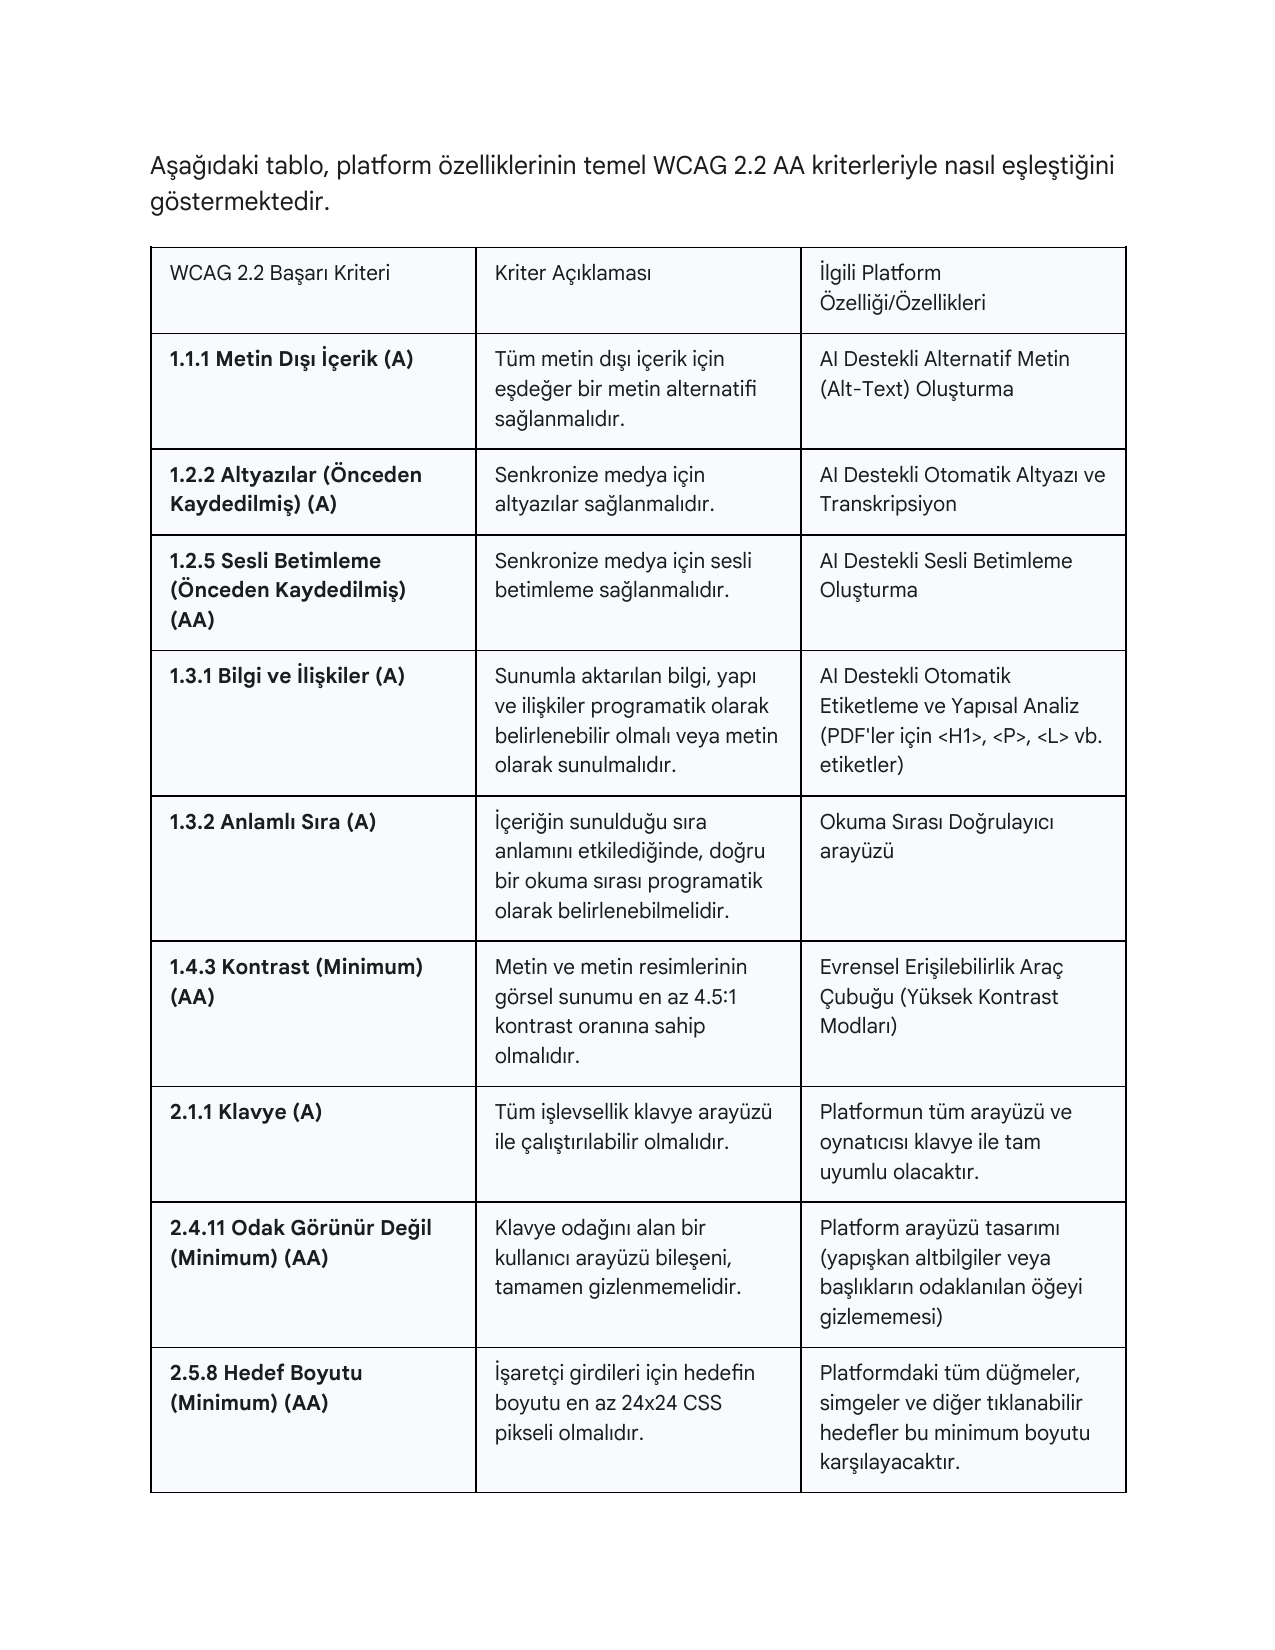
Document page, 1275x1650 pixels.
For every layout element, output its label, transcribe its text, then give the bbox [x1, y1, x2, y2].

table_cell İçeriğin sunulduğu sıra anlamını etkilediğinde, doğru bir okuma sırası programatik olarak belirlenebilmelidir. [477, 797, 800, 940]
table_cell AI Destekli Alternatif Metin (Alt-Text) Oluşturma [802, 334, 1125, 448]
table_header Kriter Açıklaması [477, 248, 800, 332]
table_cell Sunumla aktarılan bilgi, yapı ve ilişkiler programatik olarak belirlenebilir olmalı veya metin olarak sunulmalıdır. [477, 651, 800, 795]
table_cell Metin ve metin resimlerinin görsel sunumu en az 4.5:1 kontrast oranına sahip olmalıdır. [477, 942, 800, 1086]
table_cell Platformdaki tüm düğmeler, simgeler ve diğer tıklanabilir hedefler bu minimum boyutu karşılayacaktır. [802, 1348, 1125, 1492]
table_cell Platformun tüm arayüzü ve oynatıcısı klavye ile tam uyumlu olacaktır. [802, 1087, 1125, 1201]
table_cell 1.3.2 Anlamlı Sıra (A) [152, 797, 475, 940]
table_cell 2.1.1 Klavye (A) [152, 1087, 475, 1201]
table_cell Senkronize medya için sesli betimleme sağlanmalıdır. [477, 536, 800, 649]
table_header WCAG 2.2 Başarı Kriteri [152, 248, 475, 332]
table_cell AI Destekli Otomatik Altyazı ve Transkripsiyon [802, 450, 1125, 534]
table_cell Evrensel Erişilebilirlik Araç Çubuğu (Yüksek Kontrast Modları) [802, 942, 1125, 1086]
table_cell AI Destekli Sesli Betimleme Oluşturma [802, 536, 1125, 649]
table_cell Tüm işlevsellik klavye arayüzü ile çalıştırılabilir olmalıdır. [477, 1087, 800, 1201]
table_cell Platform arayüzü tasarımı (yapışkan altbilgiler veya başlıkların odaklanılan öğeyi gizlememesi) [802, 1203, 1125, 1346]
table_cell 1.1.1 Metin Dışı İçerik (A) [152, 334, 475, 448]
table_cell İşaretçi girdileri için hedefin boyutu en az 24x24 CSS pikseli olmalıdır. [477, 1348, 800, 1492]
table_header İlgili Platform Özelliği/Özellikleri [802, 248, 1125, 332]
table_cell 1.3.1 Bilgi ve İlişkiler (A) [152, 651, 475, 795]
table_cell 2.5.8 Hedef Boyutu (Minimum) (AA) [152, 1348, 475, 1492]
table_cell 1.2.2 Altyazılar (Önceden Kaydedilmiş) (A) [152, 450, 475, 534]
table_cell Klavye odağını alan bir kullanıcı arayüzü bileşeni, tamamen gizlenmemelidir. [477, 1203, 800, 1346]
table_cell 1.2.5 Sesli Betimleme (Önceden Kaydedilmiş) (AA) [152, 536, 475, 649]
table_cell Okuma Sırası Doğrulayıcı arayüzü [802, 797, 1125, 940]
table_cell AI Destekli Otomatik Etiketleme ve Yapısal Analiz (PDF'ler için <H1>, <P>, <L> vb. etiketler) [802, 651, 1125, 795]
table_cell 1.4.3 Kontrast (Minimum) (AA) [152, 942, 475, 1086]
table_cell Senkronize medya için altyazılar sağlanmalıdır. [477, 450, 800, 534]
text Aşağıdaki tablo, platform özelliklerinin temel WCAG 2.2 AA kriterleriyle nasıl eşleştiğini göstermektedir. [150, 150, 1125, 217]
table_cell Tüm metin dışı içerik için eşdeğer bir metin alternatifi sağlanmalıdır. [477, 334, 800, 448]
table_cell 2.4.11 Odak Görünür Değil (Minimum) (AA) [152, 1203, 475, 1346]
